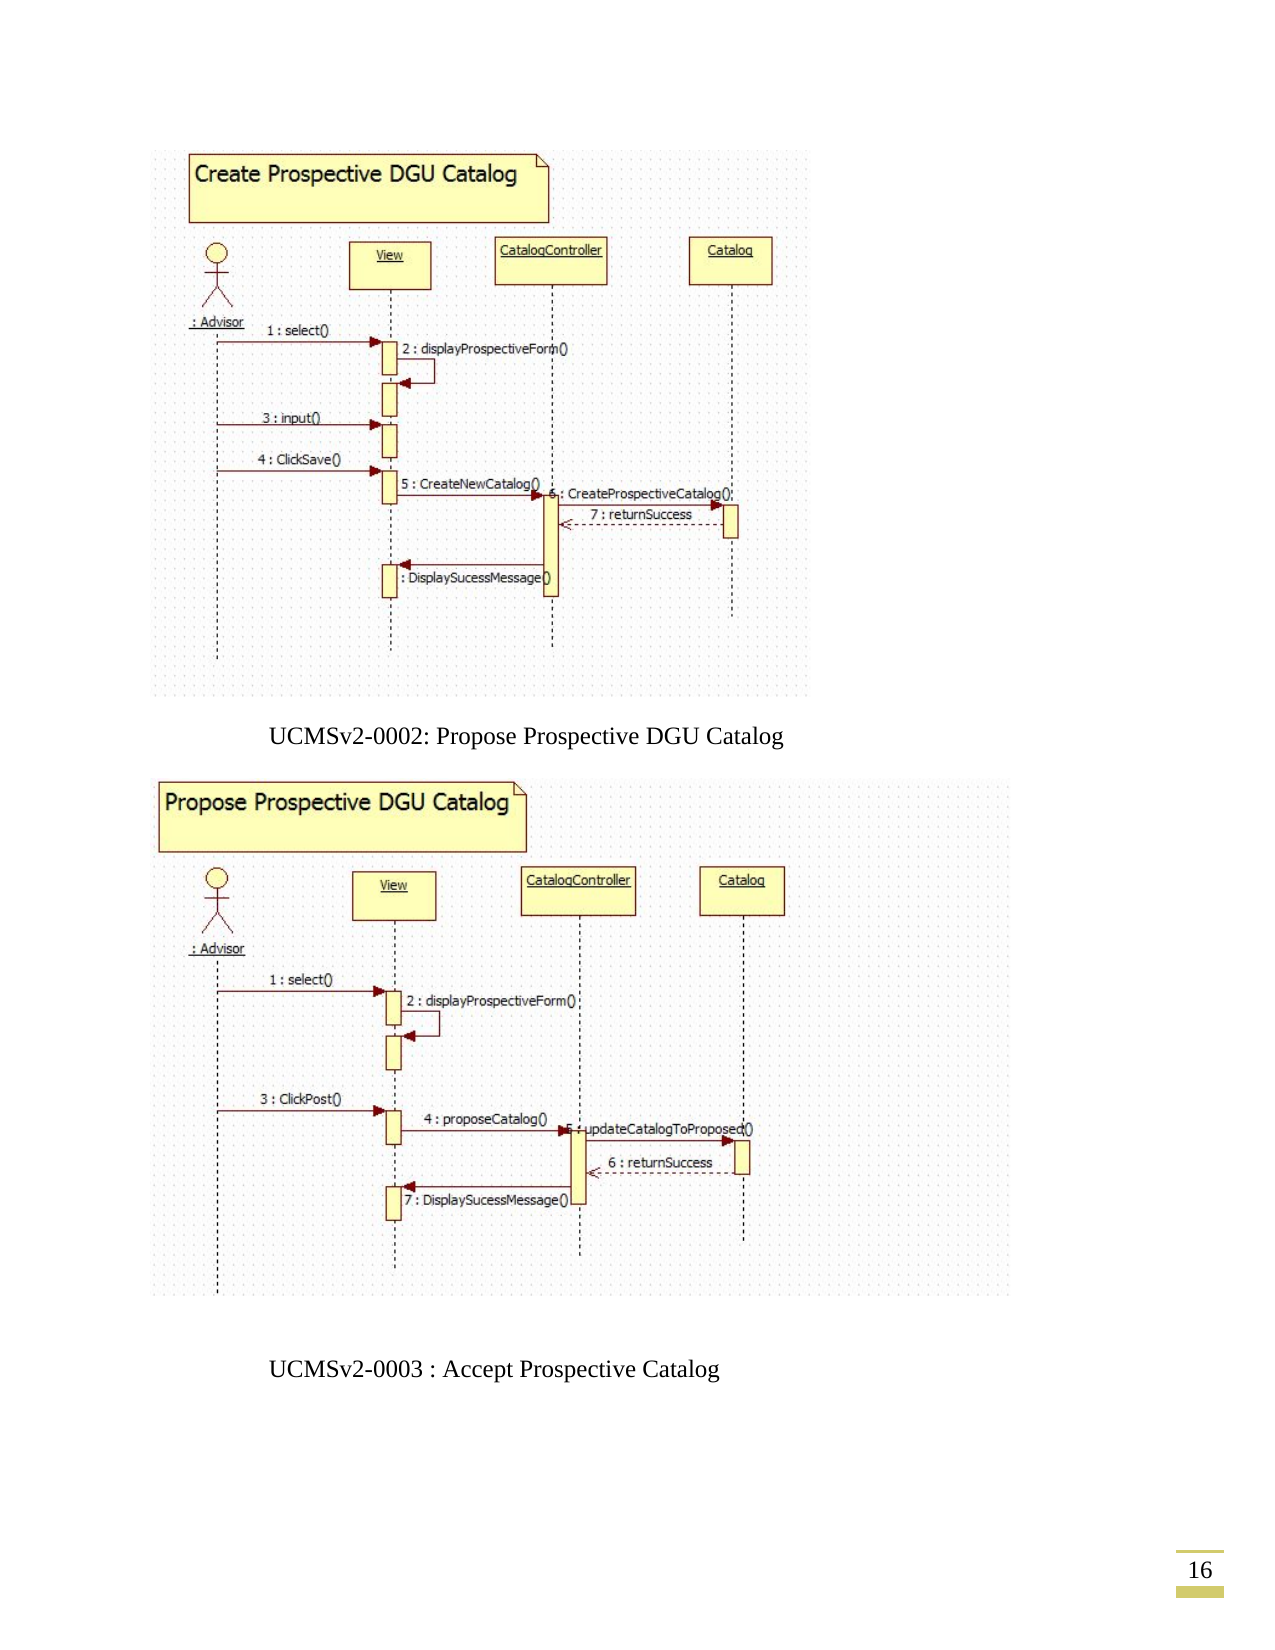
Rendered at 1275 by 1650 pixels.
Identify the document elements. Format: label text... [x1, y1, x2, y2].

picture [150, 150, 814, 697]
picture [150, 778, 1011, 1297]
text UCMSv2-0003 : Accept Prospective Catalog [269, 1354, 1125, 1383]
text UCMSv2-0002: Propose Prospective DGU Catalog [269, 721, 1125, 750]
